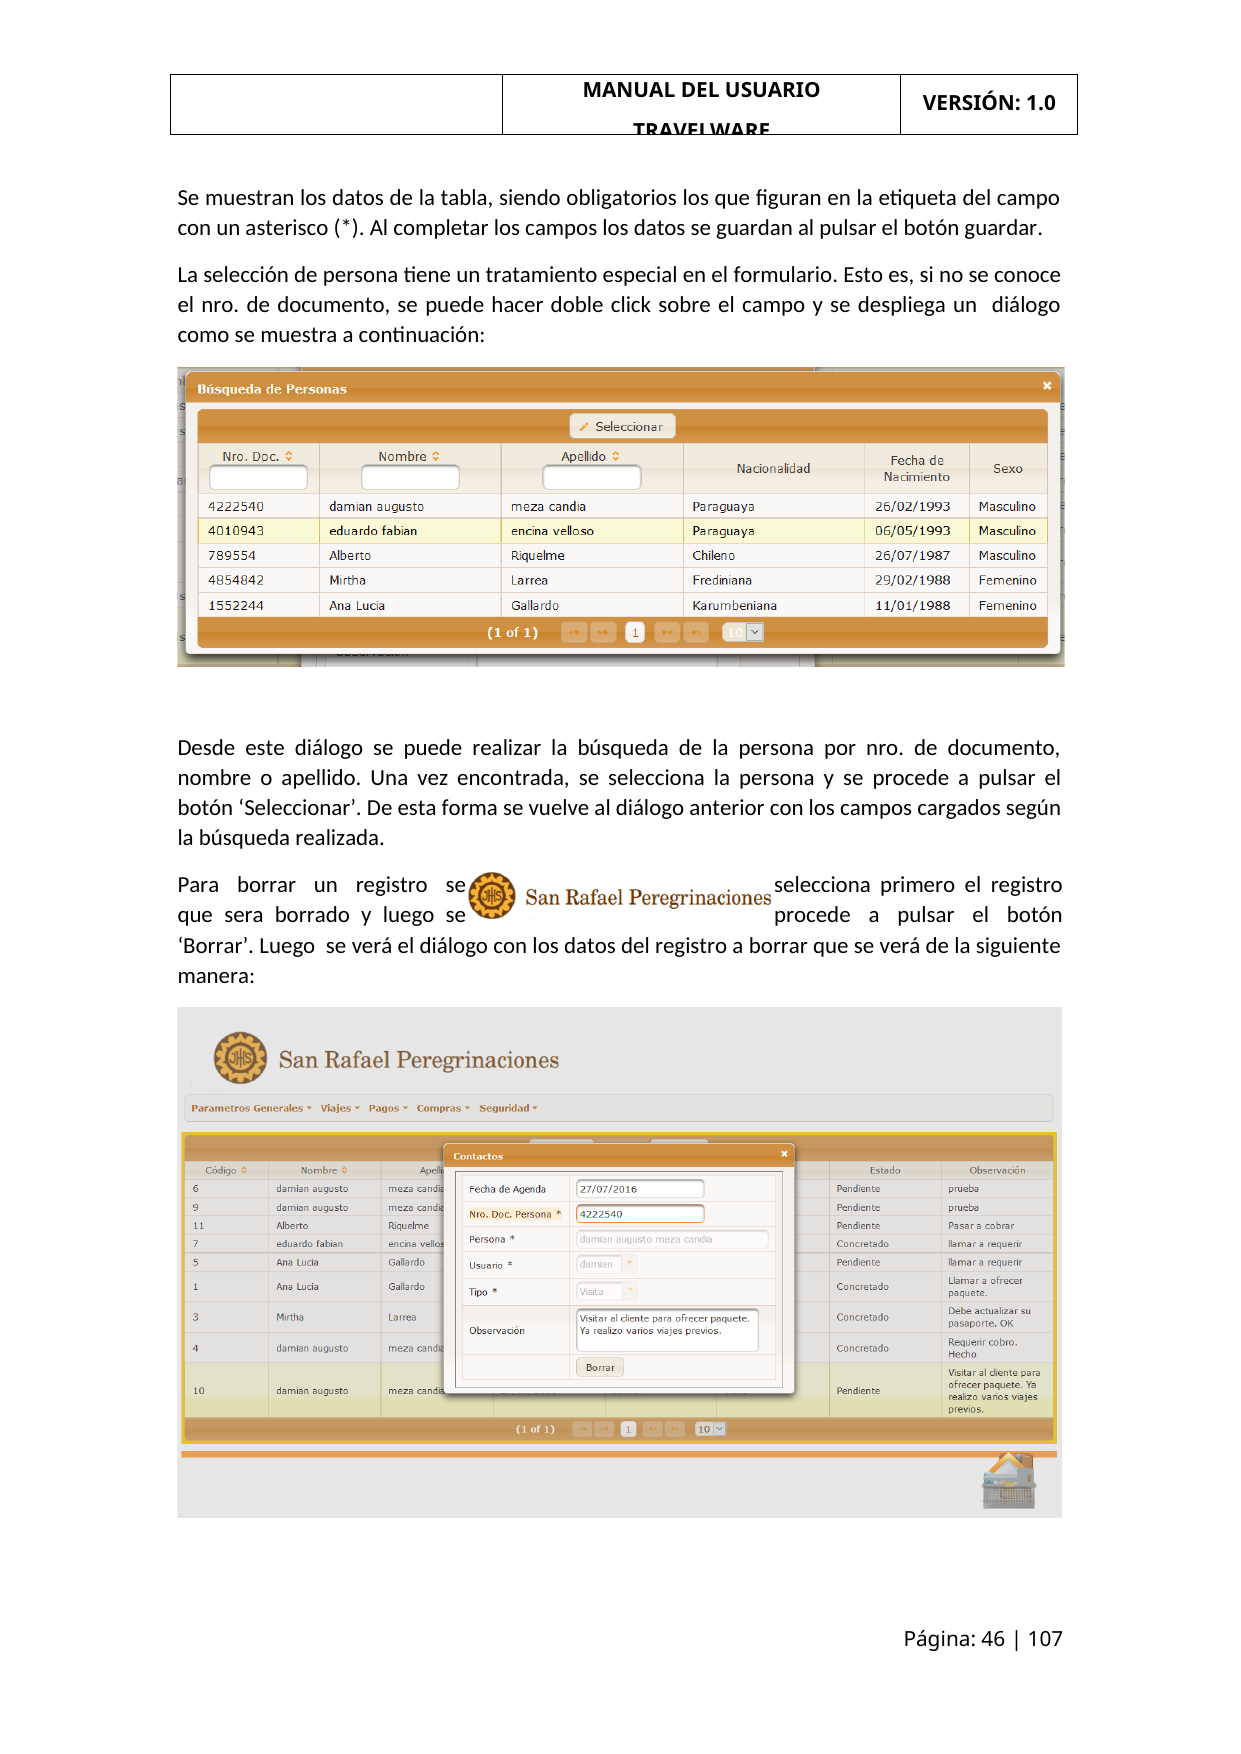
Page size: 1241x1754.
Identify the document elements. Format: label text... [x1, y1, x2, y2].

picture [177, 367, 1065, 667]
text Se muestran los datos de la tabla, siendo obligatorios los que figuran en la etiqueta del campo con un asterisco (*). Al completar los campos los datos se guardan al pulsar el botón guardar. [177, 183, 1063, 241]
text Desde este diálogo se puede realizar la búsqueda de la persona por nro. de documento, nombre o apellido. Una vez encontrada, se selecciona la persona y se procede a pulsar el botón ‘Seleccionar’. De esta forma se vuelve al diálogo anterior con los campos cargados según la búsqueda realizada. [177, 733, 1063, 851]
picture [177, 1007, 1063, 1518]
text La selección de persona tiene un tratamiento especial en el formulario. Esto es, si no se conoce el nro. de documento, se puede hacer doble click sobre el campo y se despliega un diálogo como se muestra a continuación: [177, 260, 1063, 348]
text Para borrar un registro se selecciona primero el registro que sera borrado y luego se procede a pulsar el botón ‘Borrar’. Luego se verá el diálogo con los datos del registro a borrar que se verá de la siguiente manera: [177, 870, 1063, 989]
picture [466, 869, 774, 920]
